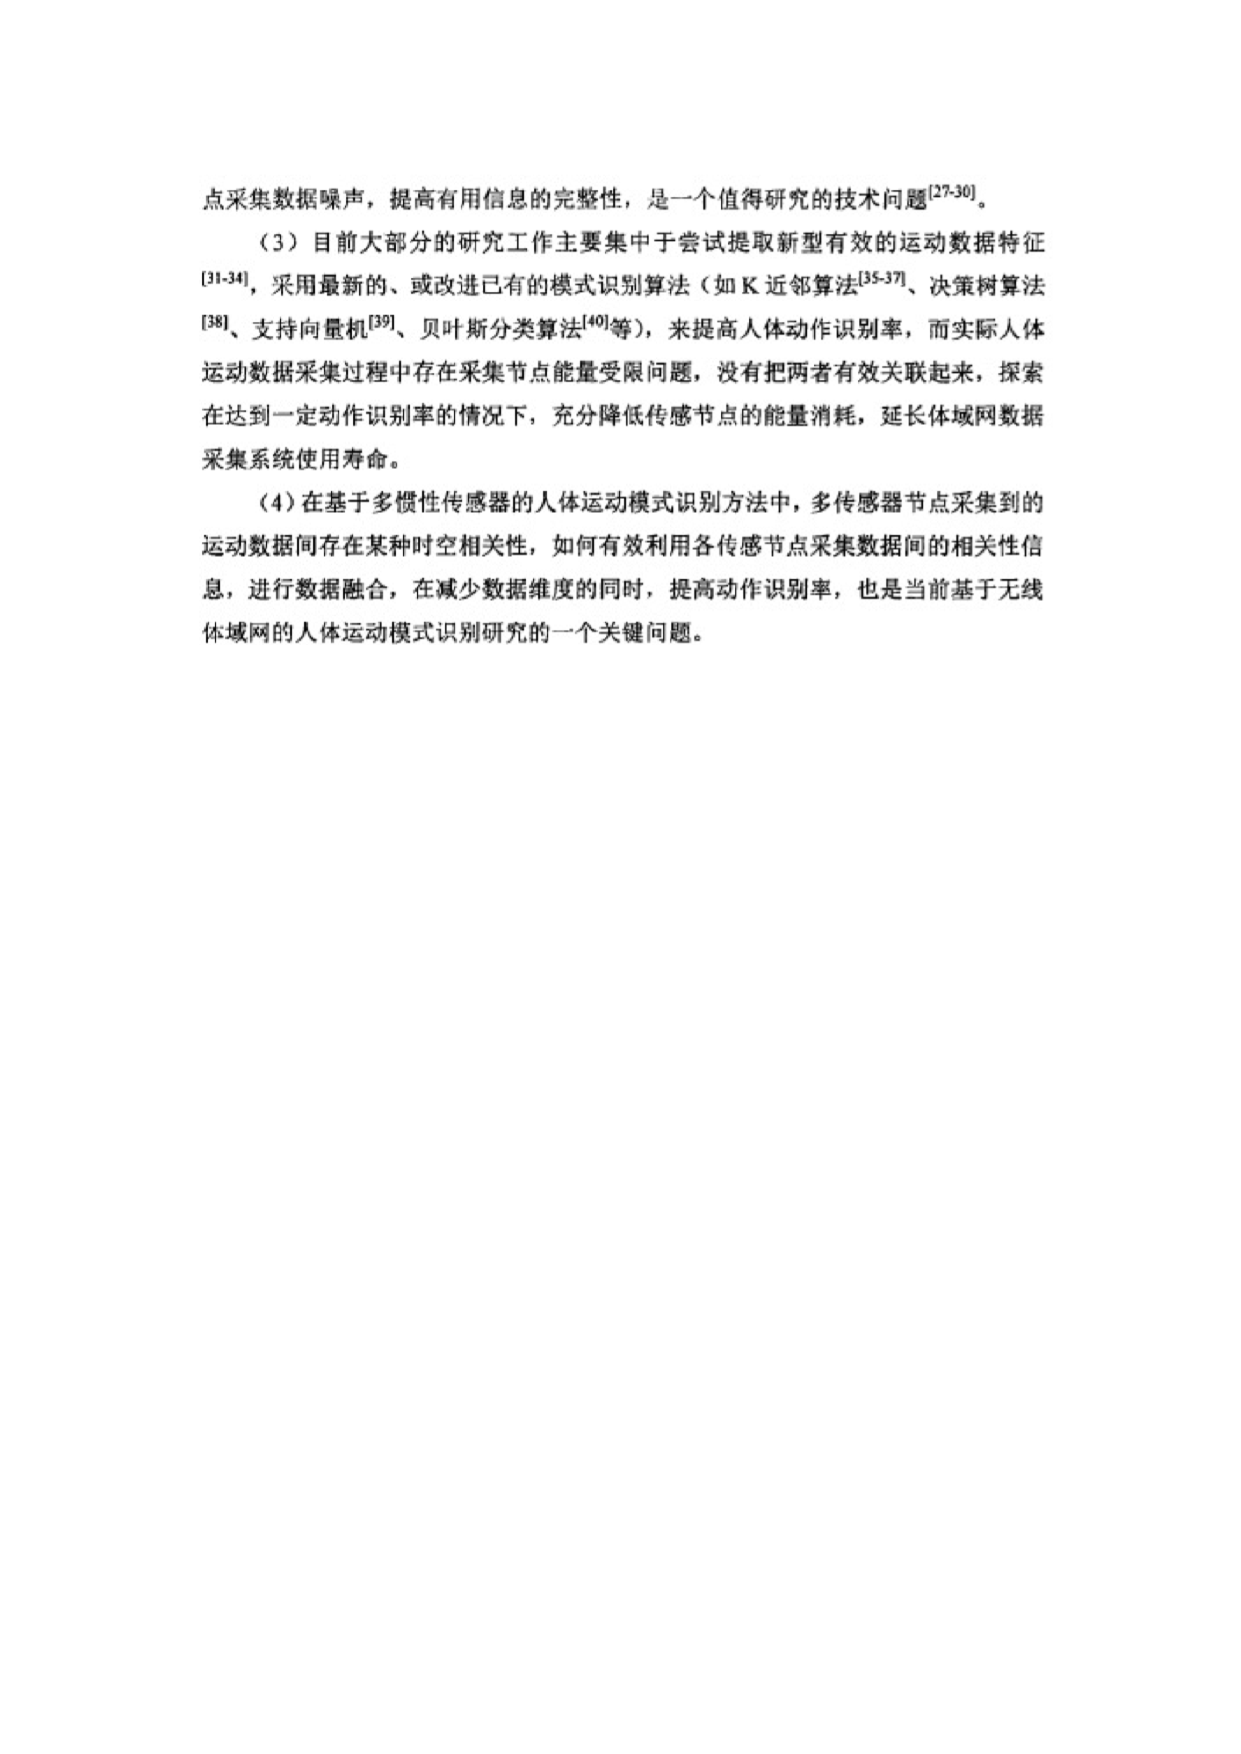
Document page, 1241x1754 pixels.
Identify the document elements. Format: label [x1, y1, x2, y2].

picture [187, 162, 1053, 645]
